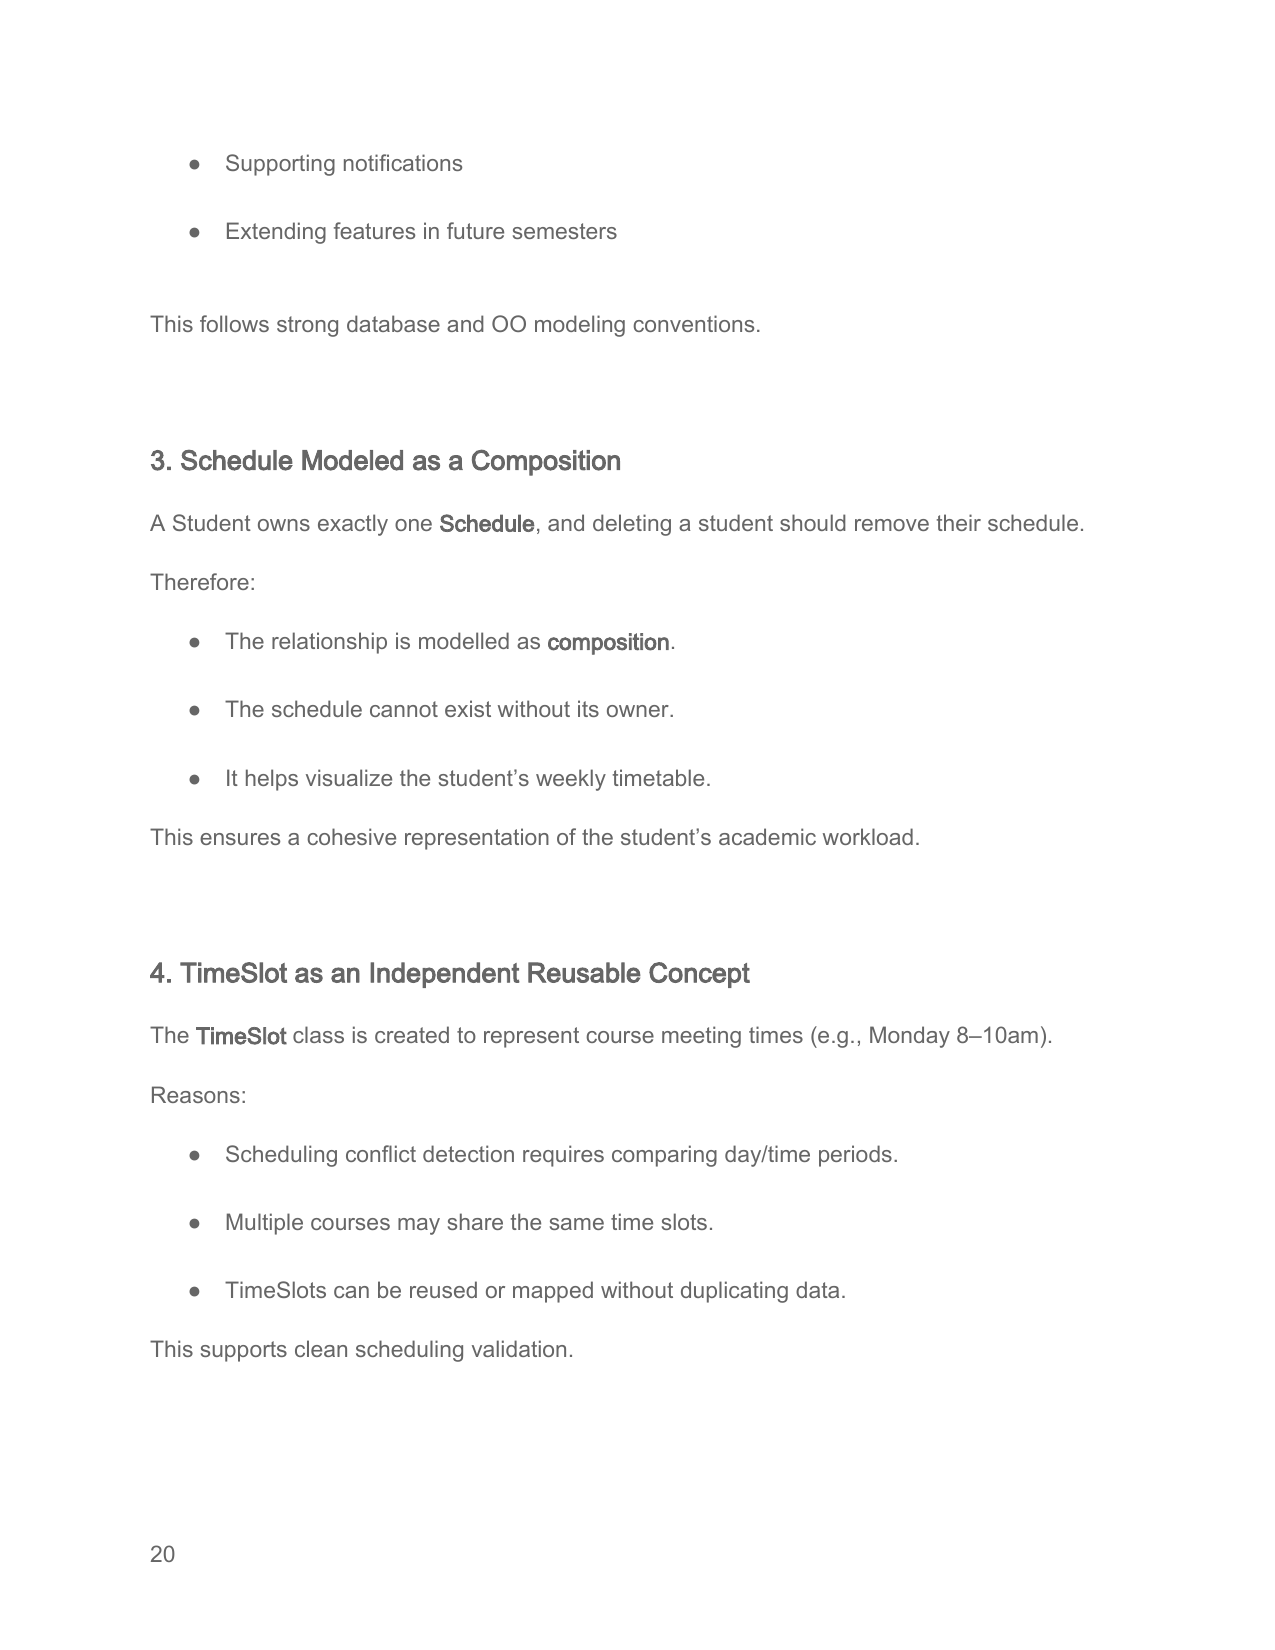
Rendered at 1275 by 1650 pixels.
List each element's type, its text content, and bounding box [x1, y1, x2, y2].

text A Student owns exactly one Schedule, and deleting a student should remove their schedule. [150, 510, 1125, 536]
text The TimeSlot class is created to represent course meeting times (e.g., Monday 8–10am). [150, 1022, 1125, 1049]
subtitle 4. TimeSlot as an Independent Reusable Concept [150, 957, 1125, 988]
list TimeSlots can be reused or mapped without duplicating data. [187, 1277, 1125, 1303]
list Scheduling conflict detection requires comparing day/time periods. [187, 1141, 1125, 1201]
list The schedule cannot exist without its owner. [187, 696, 1125, 757]
text This ensures a cohesive representation of the student’s academic workload. [150, 824, 1125, 850]
list Multiple courses may share the same time slots. [187, 1209, 1125, 1269]
list The relationship is modelled as composition. [187, 628, 1125, 689]
text Therefore: [150, 569, 1125, 596]
list Supporting notifications [187, 150, 1125, 210]
text This follows strong database and OO modeling conventions. [150, 311, 1125, 338]
text This supports clean scheduling validation. [150, 1336, 1125, 1363]
list It helps visualize the student’s weekly timetable. [187, 764, 1125, 791]
subtitle 3. Schedule Modeled as a Composition [150, 444, 1125, 476]
list Extending features in future semesters [187, 218, 1125, 278]
text Reasons: [150, 1082, 1125, 1108]
